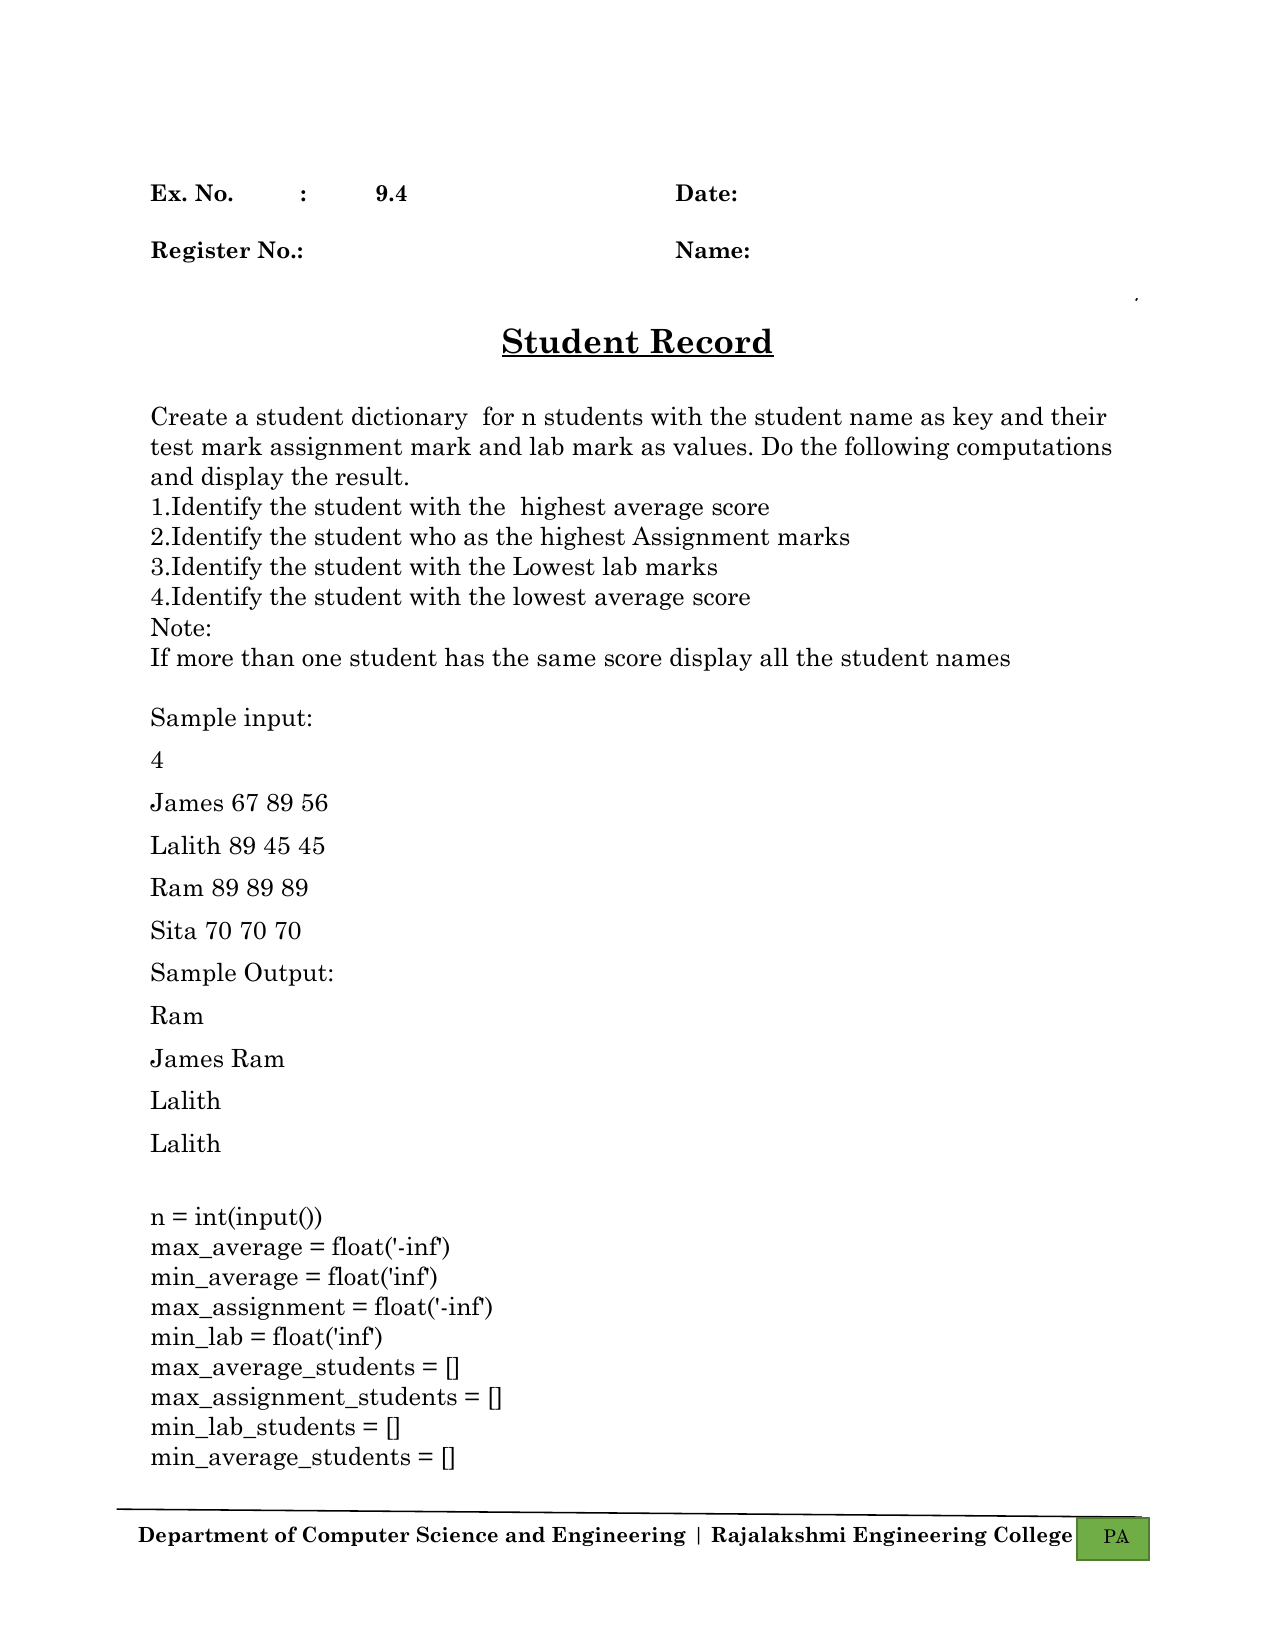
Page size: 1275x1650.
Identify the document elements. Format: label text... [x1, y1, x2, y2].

text max_assignment_students = [] [150, 1381, 1125, 1411]
text max_average_students = [] [150, 1351, 1125, 1381]
text min_average_students = [] [150, 1441, 1125, 1471]
text Lalith 89 45 45 [150, 829, 1125, 859]
text Ram [150, 1000, 1125, 1030]
text Ram 89 89 89 [150, 872, 1125, 902]
text Student Record [150, 320, 1125, 360]
text 2.Identify the student who as the highest Assignment marks [150, 521, 1125, 551]
text Sita 70 70 70 [150, 914, 1125, 945]
text Create a student dictionary for n students with the student name as key and their test mark assignment mark and lab mark as values. Do the following computations and display the result. [150, 401, 1125, 491]
text If more than one student has the same score display all the student names [150, 641, 1125, 671]
text min_lab_students = [] [150, 1411, 1125, 1441]
text min_average = float('inf') [150, 1261, 1125, 1291]
text min_lab = float('inf') [150, 1321, 1125, 1351]
text Ex. No. : 9.4 Date: [150, 179, 1125, 207]
text Sample Output: [150, 957, 1125, 987]
text 4 [150, 744, 1125, 774]
text Sample input: [150, 702, 1125, 732]
text Lalith [150, 1128, 1125, 1158]
text James Ram [150, 1042, 1125, 1072]
text Register No.: Name: [150, 236, 1125, 263]
text Lalith [150, 1085, 1125, 1115]
text 4.Identify the student with the lowest average score [150, 581, 1125, 611]
text max_assignment = float('-inf') [150, 1291, 1125, 1321]
text 3.Identify the student with the Lowest lab marks [150, 551, 1125, 581]
text James 67 89 56 [150, 787, 1125, 817]
text 1.Identify the student with the highest average score [150, 491, 1125, 521]
text max_average = float('-inf') [150, 1230, 1125, 1261]
text n = int(input()) [150, 1200, 1125, 1230]
text Note: [150, 611, 1125, 641]
